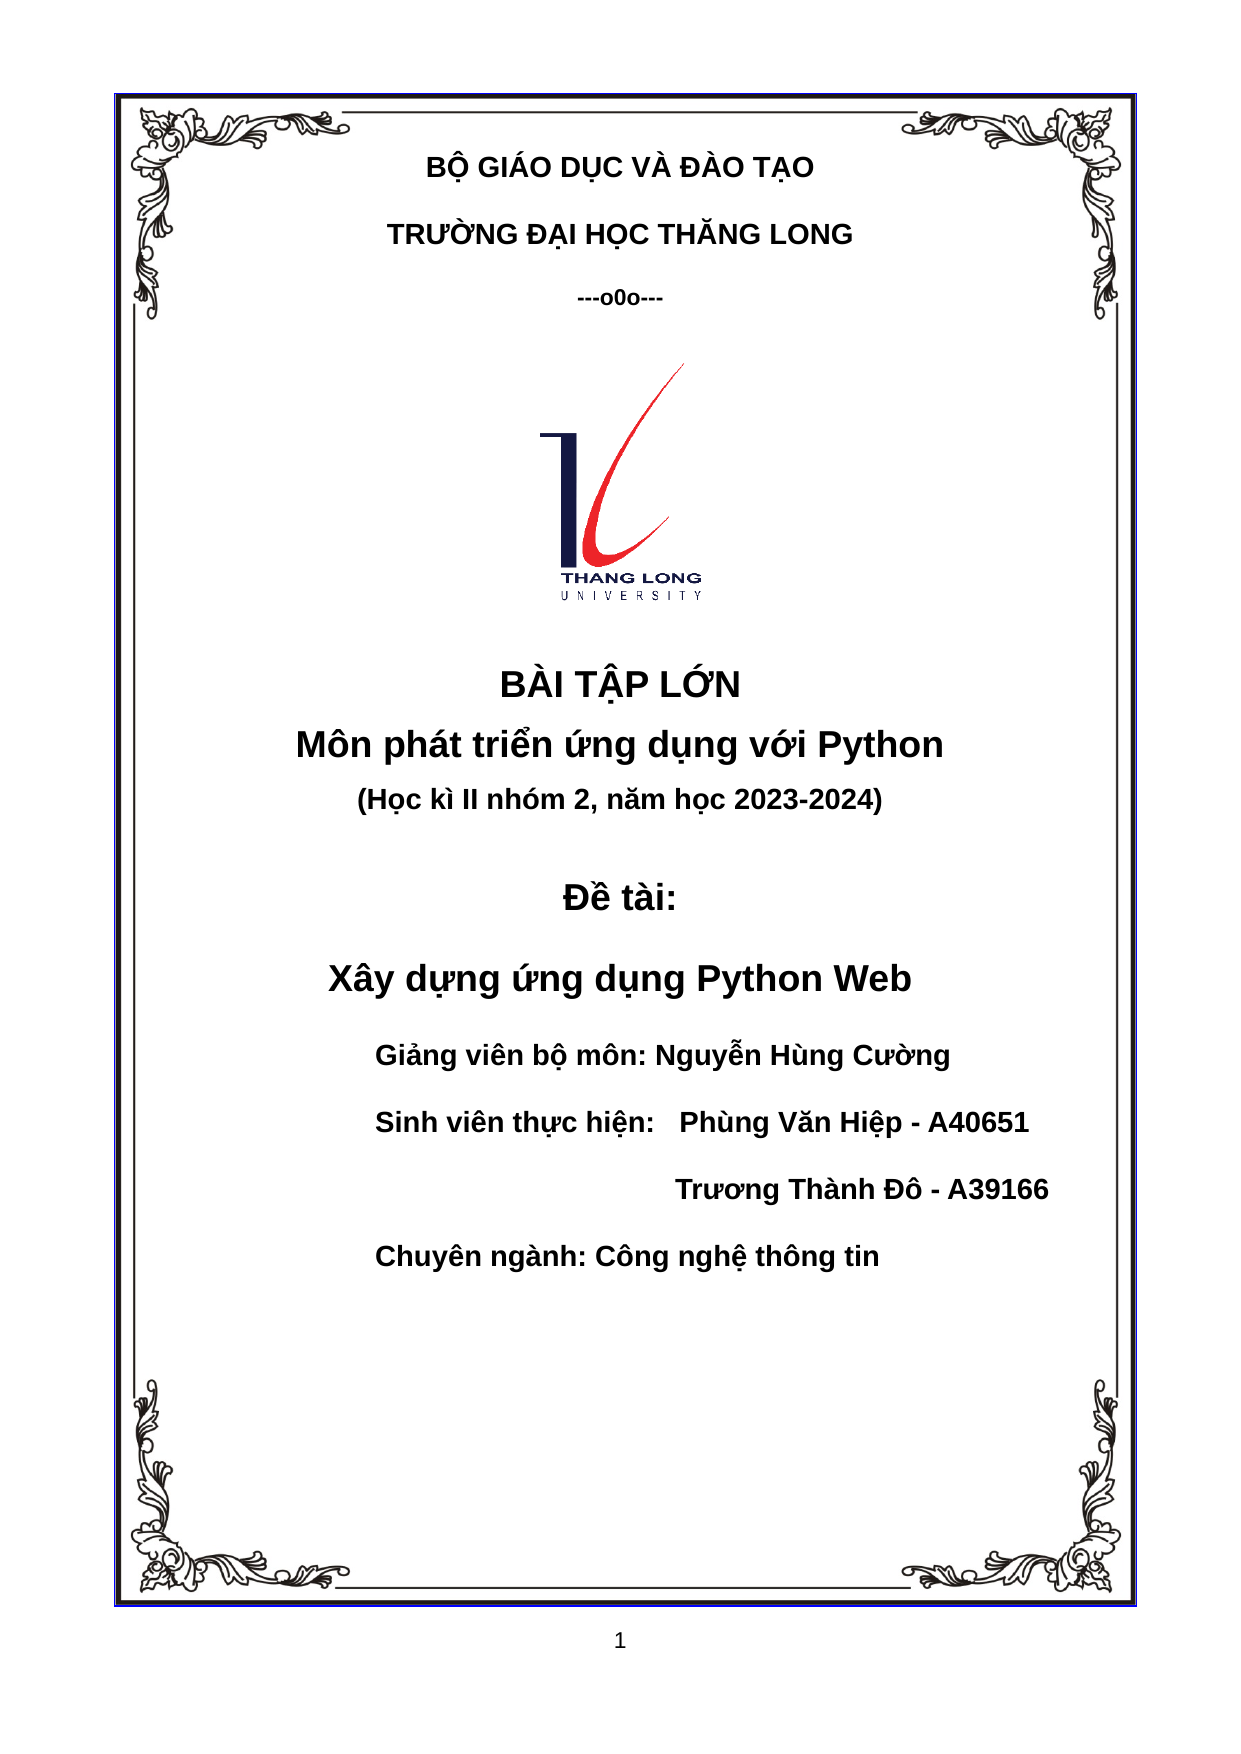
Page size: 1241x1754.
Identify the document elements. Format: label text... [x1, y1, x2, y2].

text BỘ GIÁO DỤC VÀ ĐÀO TẠO [150, 150, 1090, 183]
text (Học kì II nhóm 2, năm học 2023-2024) [150, 782, 1090, 816]
text Đề tài: [150, 875, 1090, 918]
text TRƯỜNG ĐẠI HỌC THĂNG LONG [150, 217, 1090, 251]
text Giảng viên bộ môn: Nguyễn Hùng Cường [375, 1038, 1090, 1071]
picture [115, 94, 1136, 1605]
text Chuyên ngành: Công nghệ thông tin [300, 1239, 1090, 1272]
text Xây dựng ứng dụng Python Web [150, 957, 1090, 1000]
text Môn phát triển ứng dụng với Python [150, 722, 1090, 765]
text BÀI TẬP LỚN [150, 662, 1090, 706]
text Trương Thành Đô - A39166 [600, 1172, 1090, 1205]
text ---o0o--- [150, 284, 1090, 310]
text Sinh viên thực hiện: Phùng Văn Hiệp - A40651 [300, 1105, 1090, 1138]
